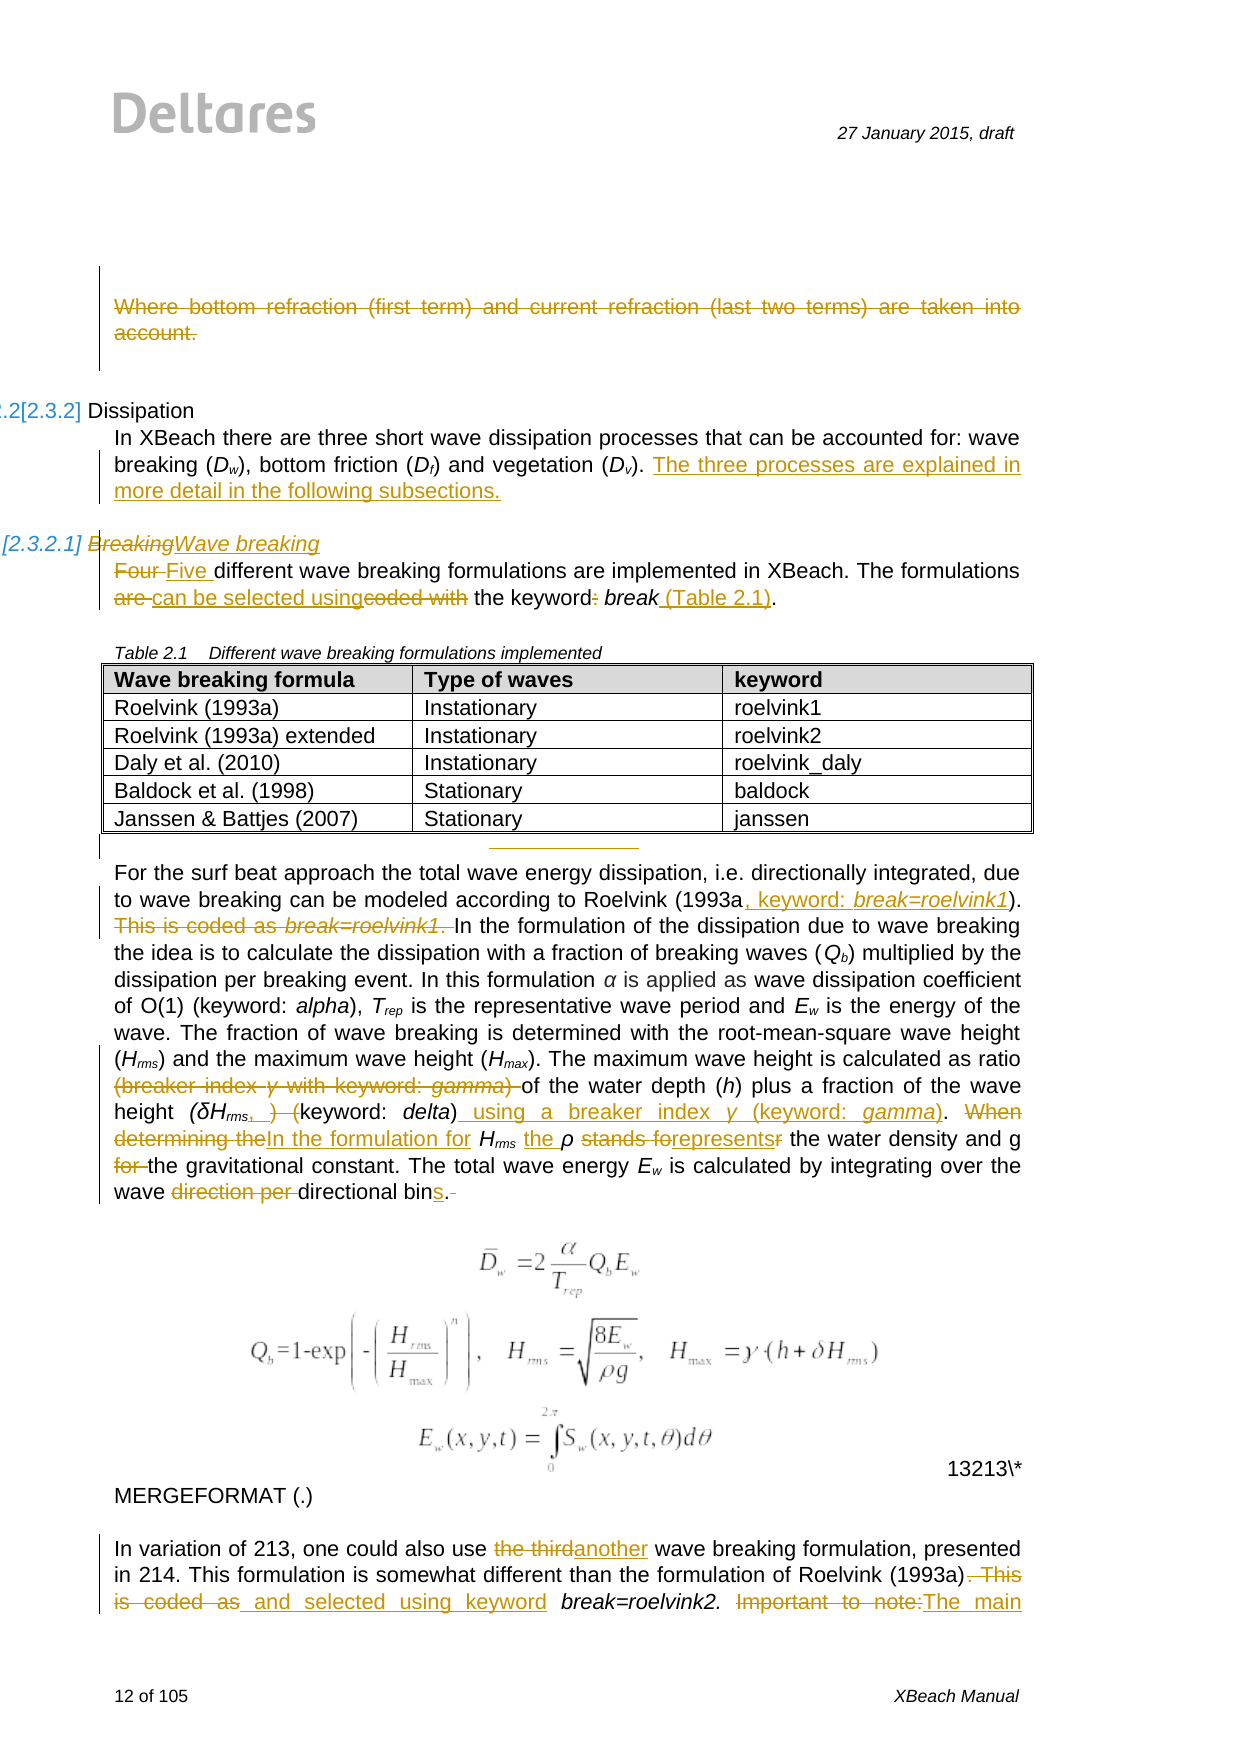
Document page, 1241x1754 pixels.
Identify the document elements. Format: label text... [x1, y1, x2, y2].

table_cell Roelvink (1993a) extended [104, 721, 412, 748]
table_cell Instationary [413, 721, 722, 748]
table_header Wave breaking formula [104, 666, 412, 693]
table_cell janssen [723, 804, 1031, 831]
table_header Type of waves [413, 666, 722, 693]
table_cell Stationary [413, 776, 722, 803]
table_cell roelvink_daly [723, 749, 1031, 775]
table_cell Roelvink (1993a) [104, 694, 412, 720]
table_cell roelvink1 [723, 694, 1031, 720]
text In XBeach there are three short wave dissipation processes that can be accounted for: wave breaking (Dw), bottom friction (Df) and vegetation (Dv). [114, 424, 1022, 503]
table_cell Janssen & Battjes (2007) [104, 804, 412, 831]
text Table 2.1 Different wave breaking formulations implemented [114, 636, 1022, 663]
table_cell Baldock et al. (1998) [104, 776, 412, 803]
text For the surf beat approach the total wave energy dissipation, i.e. directionally integrated, due to wave breaking can be modeled according to Roelvink (1993a). In the formulation of the dissipation due to wave breaking the idea is to calculate the dissipation with a fraction of breaking waves (Qb) multiplied by the dissipation per breaking event. In this formulation α is applied as wave dissipation coefficient of O(1) (keyword: alpha), Trep is the representative wave period and Ew is the energy of the wave. The fraction of wave breaking is determined with the root-mean-square wave height (Hrms) and the maximum wave height (Hmax). The maximum wave height is calculated as ratio of the water depth (h) plus a fraction of the wave height (δHrmskeyword: delta). Hrms ρ the water density and g the gravitational constant. The total wave energy Ew is calculated by integrating over the wave directional bin. [114, 859, 1022, 1204]
table_cell roelvink2 [723, 721, 1031, 748]
table_cell Daly et al. (2010) [104, 749, 412, 775]
table_cell Instationary [413, 749, 722, 775]
table_cell baldock [723, 776, 1031, 803]
subtitle Dissipation [87, 397, 1022, 424]
text different wave breaking formulations are implemented in XBeach. The formulations the keyword break. [114, 557, 1022, 610]
table_cell Stationary [413, 804, 722, 831]
picture [113, 75, 315, 133]
table_cell Instationary [413, 694, 722, 720]
table_header keyword [723, 666, 1031, 693]
